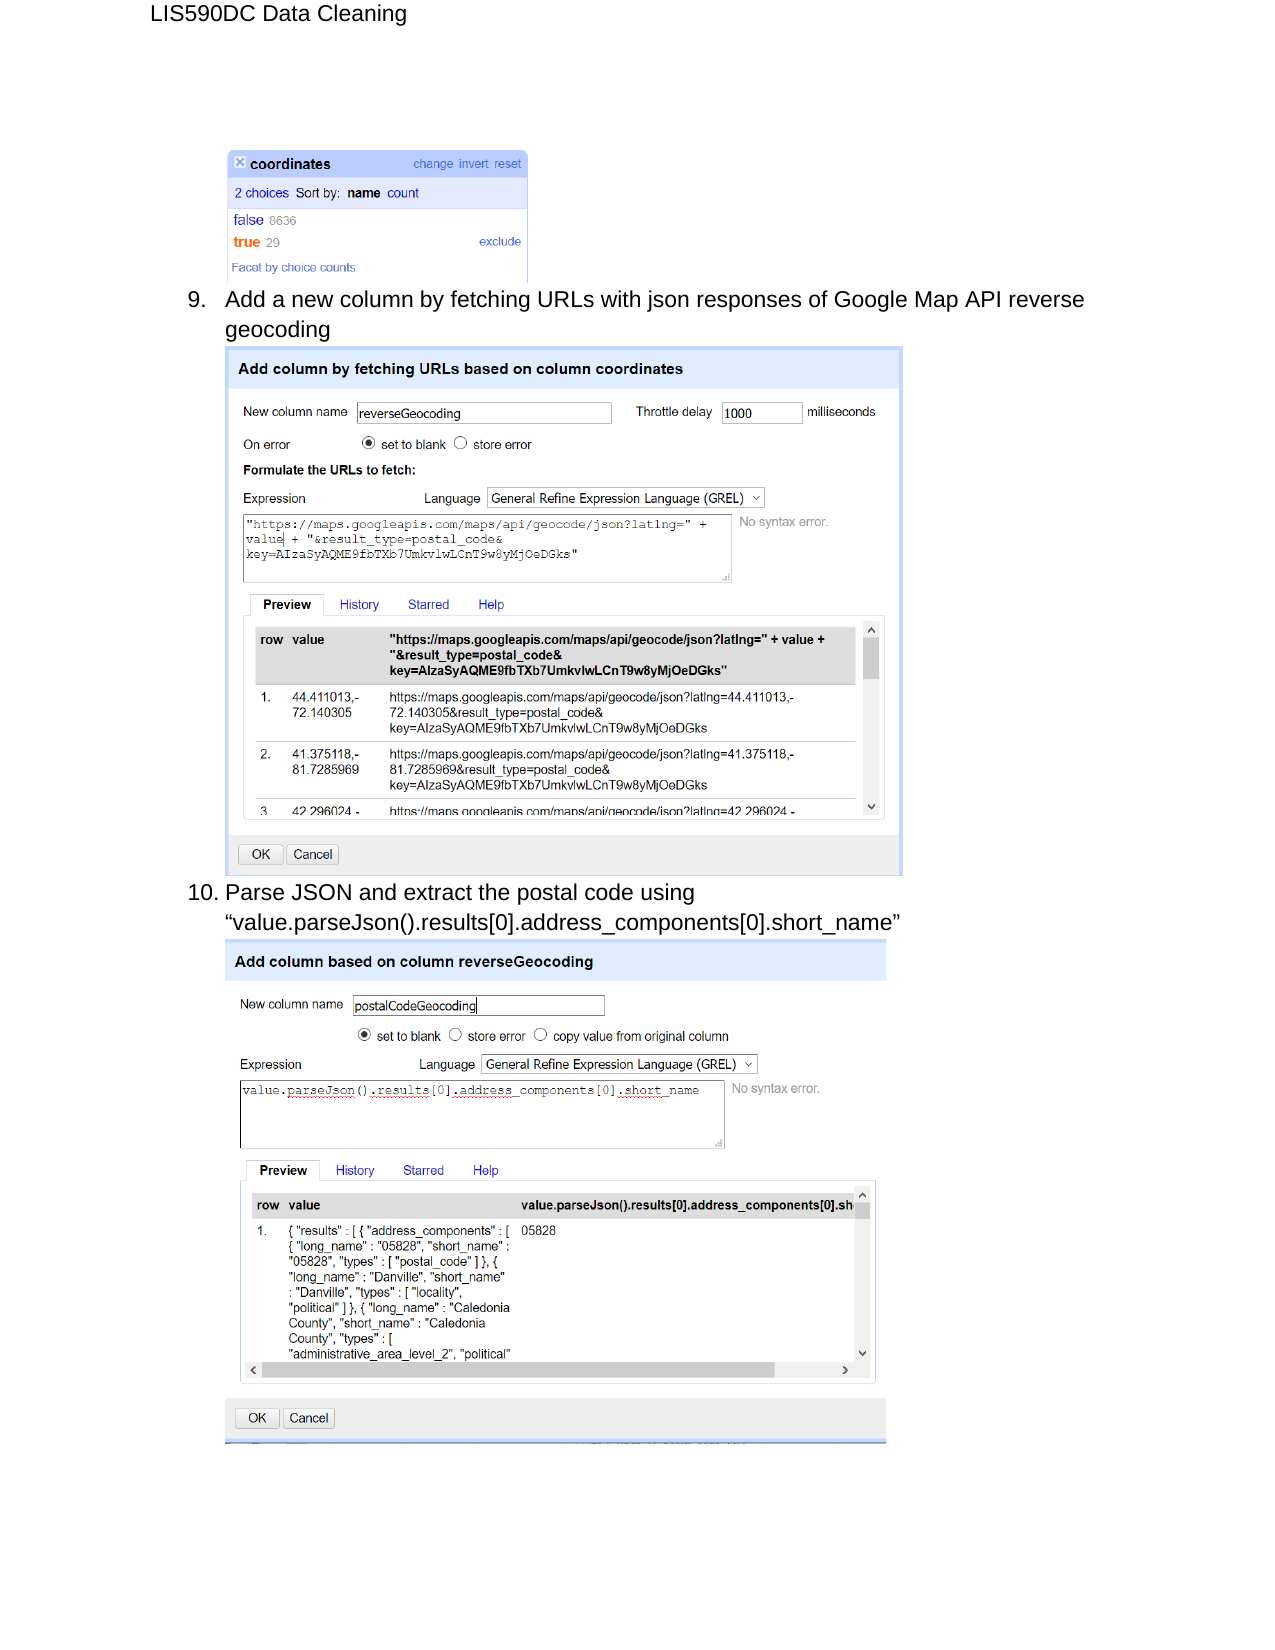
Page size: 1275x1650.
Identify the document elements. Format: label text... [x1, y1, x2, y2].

picture [225, 346, 903, 876]
list Add a new column by fetching URLs with json responses of Google Map API reverse geocoding [187, 286, 1125, 343]
picture [225, 150, 531, 283]
picture [225, 939, 887, 1444]
list Parse JSON and extract the postal code using “value.parseJson().results[0].address_components[0].short_name” [187, 879, 1125, 936]
